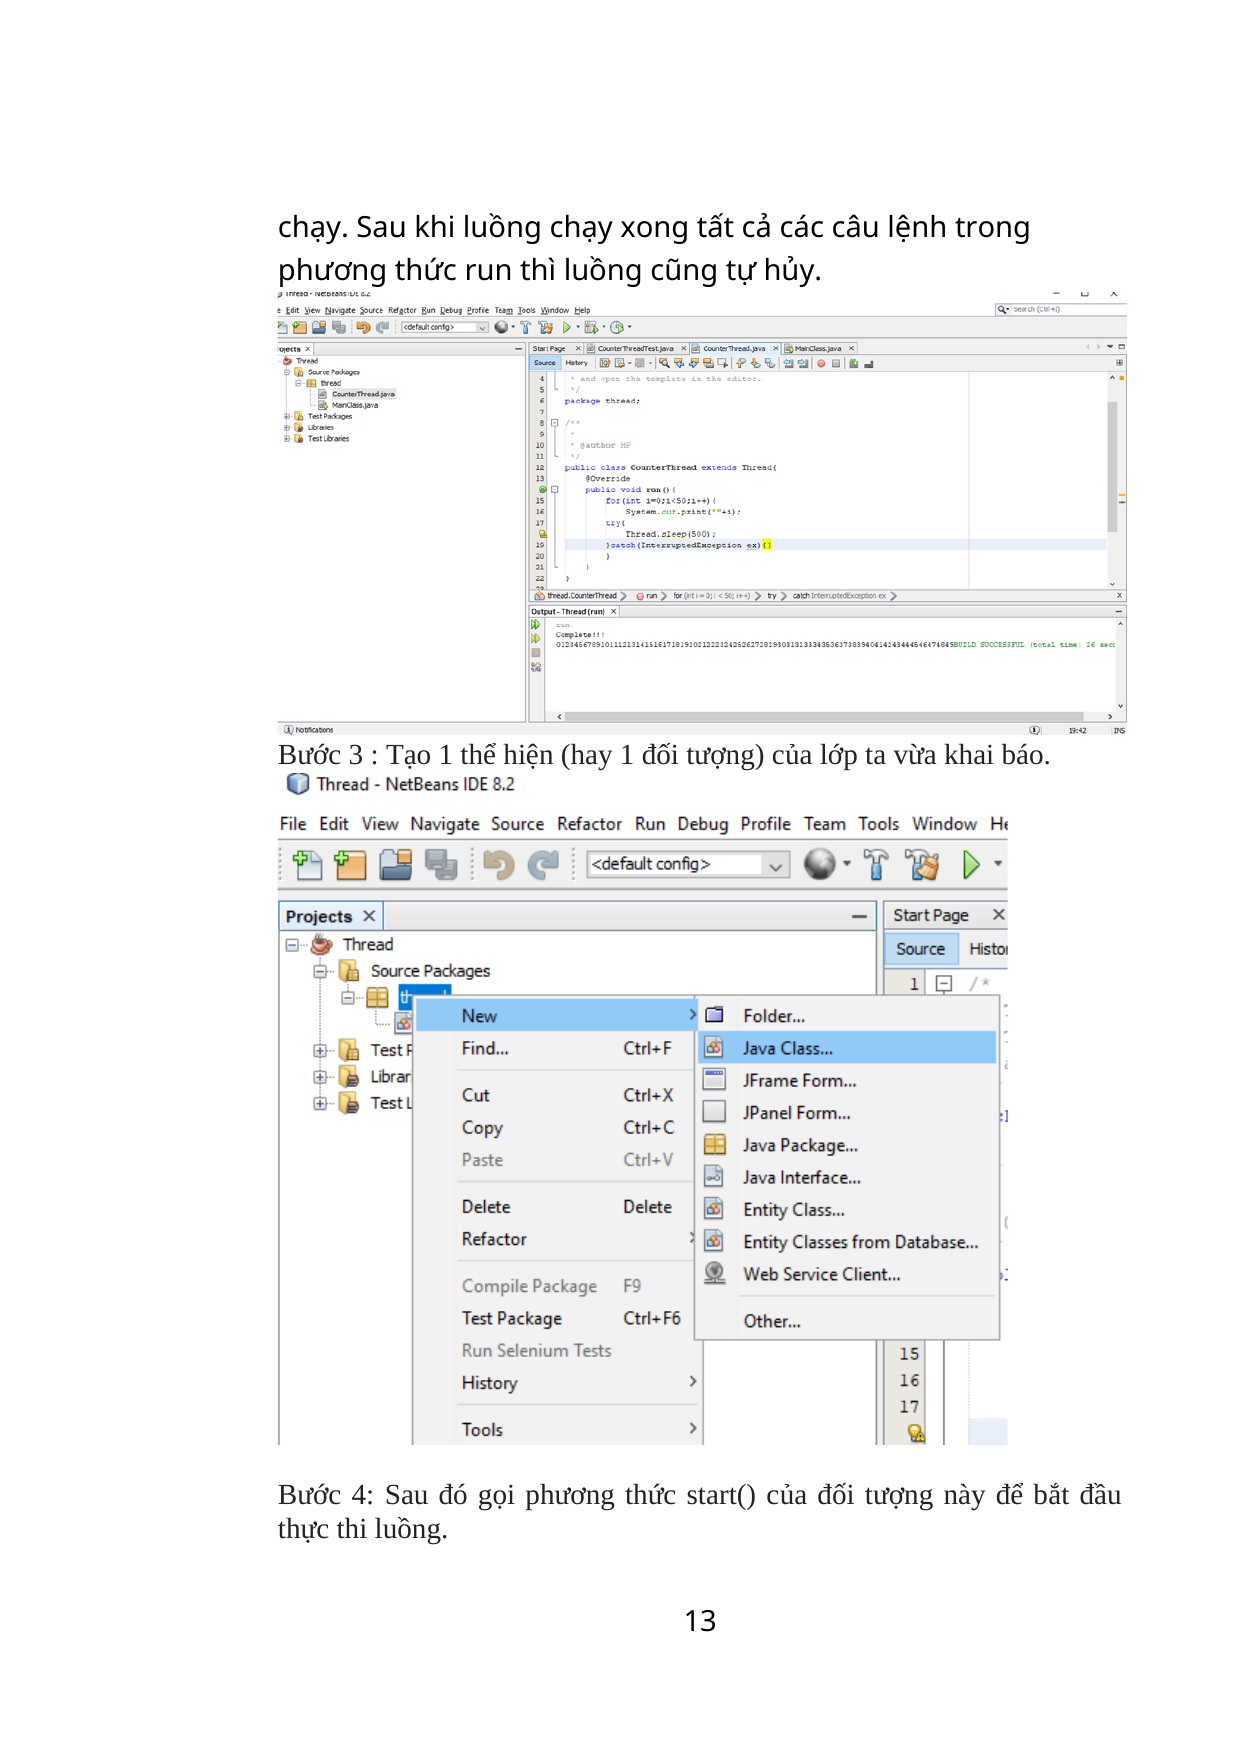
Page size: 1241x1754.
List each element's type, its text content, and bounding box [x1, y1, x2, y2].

text Bước 4: Sau đó gọi phương thức start() của đối tượng này để bắt đầu thực thi luồng. [278, 1477, 1122, 1544]
picture [277, 773, 1008, 1445]
text Bước 3 : Tạo 1 thể hiện (hay 1 đối tượng) của lớp ta vừa khai báo. [278, 735, 1122, 771]
picture [277, 292, 1128, 735]
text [278, 207, 1122, 289]
